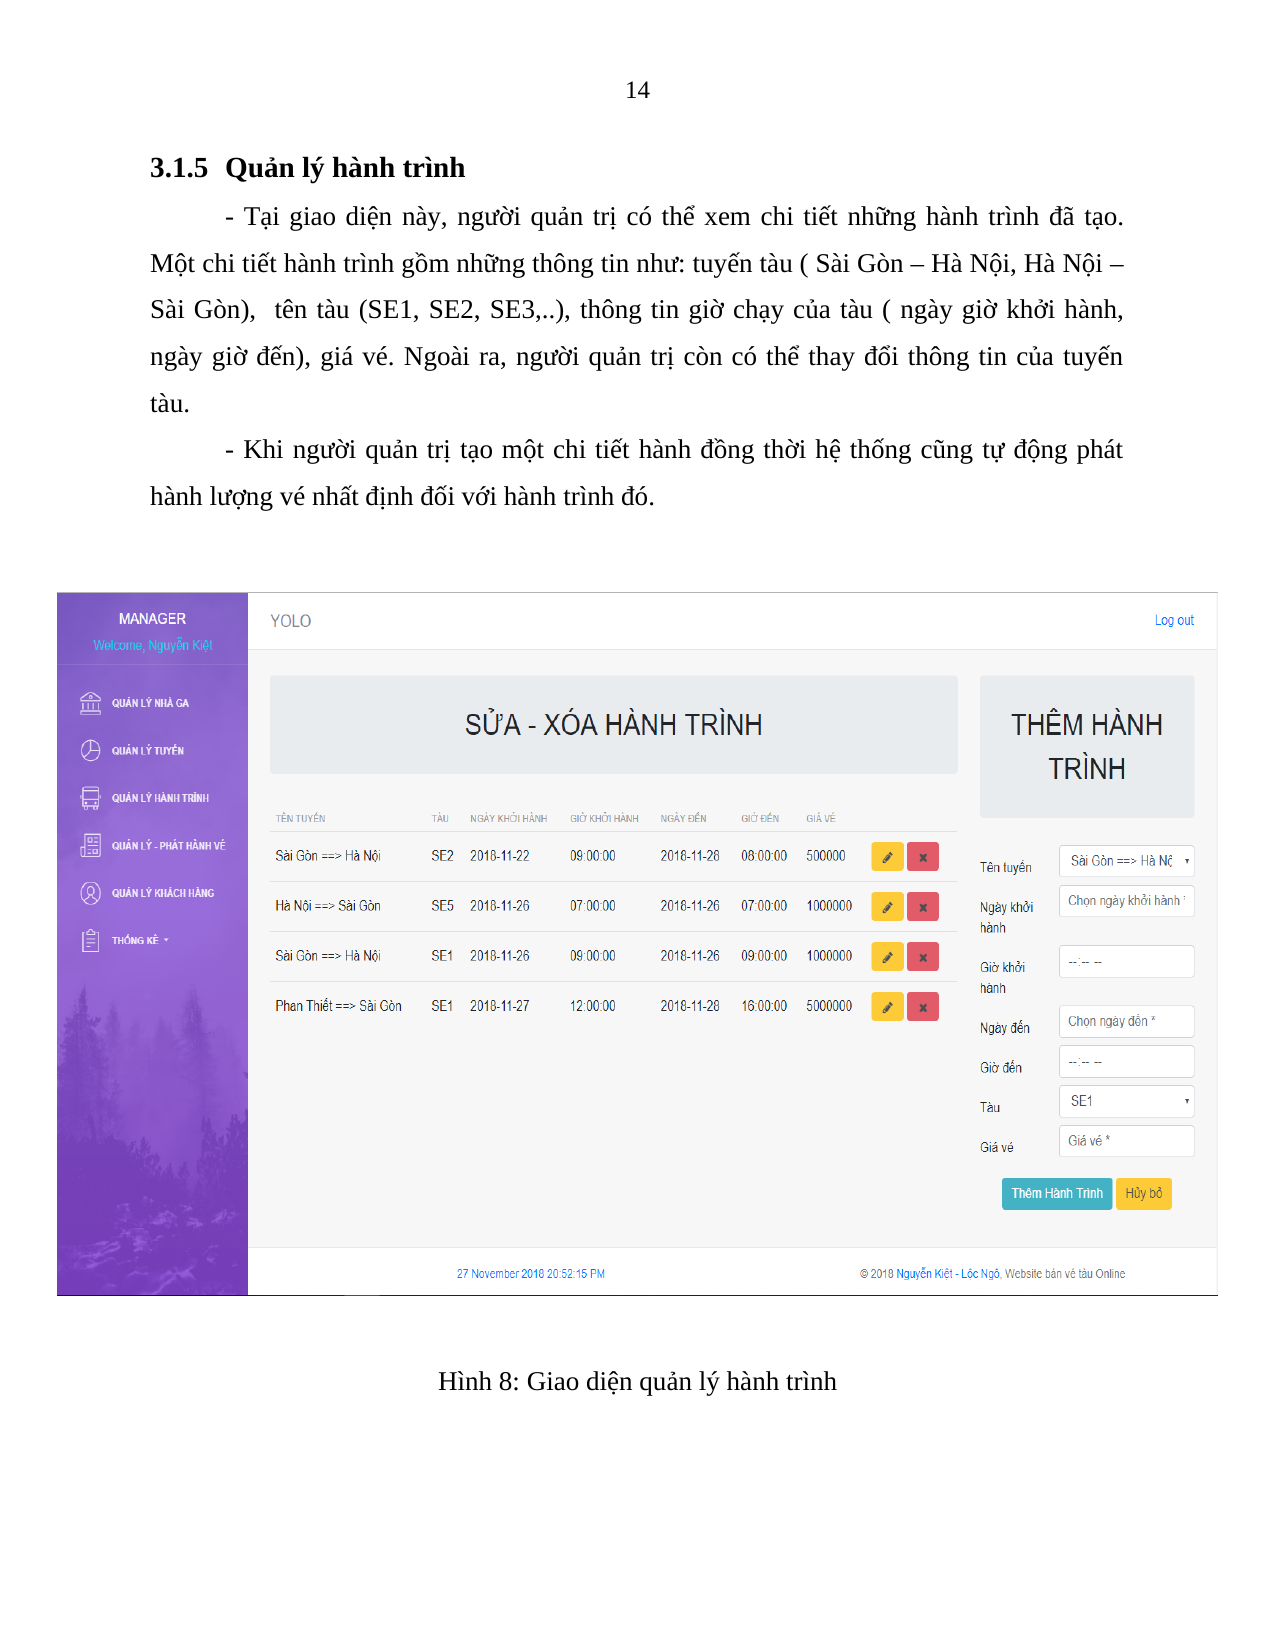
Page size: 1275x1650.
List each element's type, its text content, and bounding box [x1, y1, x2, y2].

text - Khi người quản trị tạo một chi tiết hành đồng thời hệ thống cũng tự động phát hành lượng vé nhất định đối với hành trình đó. [150, 434, 1125, 511]
picture [57, 592, 1218, 1296]
text Hình 8: Giao diện quản lý hành trình [150, 1365, 1125, 1396]
list Quản lý hành trình [150, 150, 1125, 183]
text - Tại giao diện này, người quản trị có thể xem chi tiết những hành trình đã tạo. Một chi tiết hành trình gồm những thông tin như: tuyến tàu ( Sài Gòn – Hà Nội, Hà Nội – Sài Gòn), tên tàu (SE1, SE2, SE3,..), thông tin giờ chạy của tàu ( ngày giờ khởi hành, ngày giờ đến), giá vé. Ngoài ra, người quản trị còn có thể thay đổi thông tin của tuyến tàu. [150, 200, 1125, 418]
